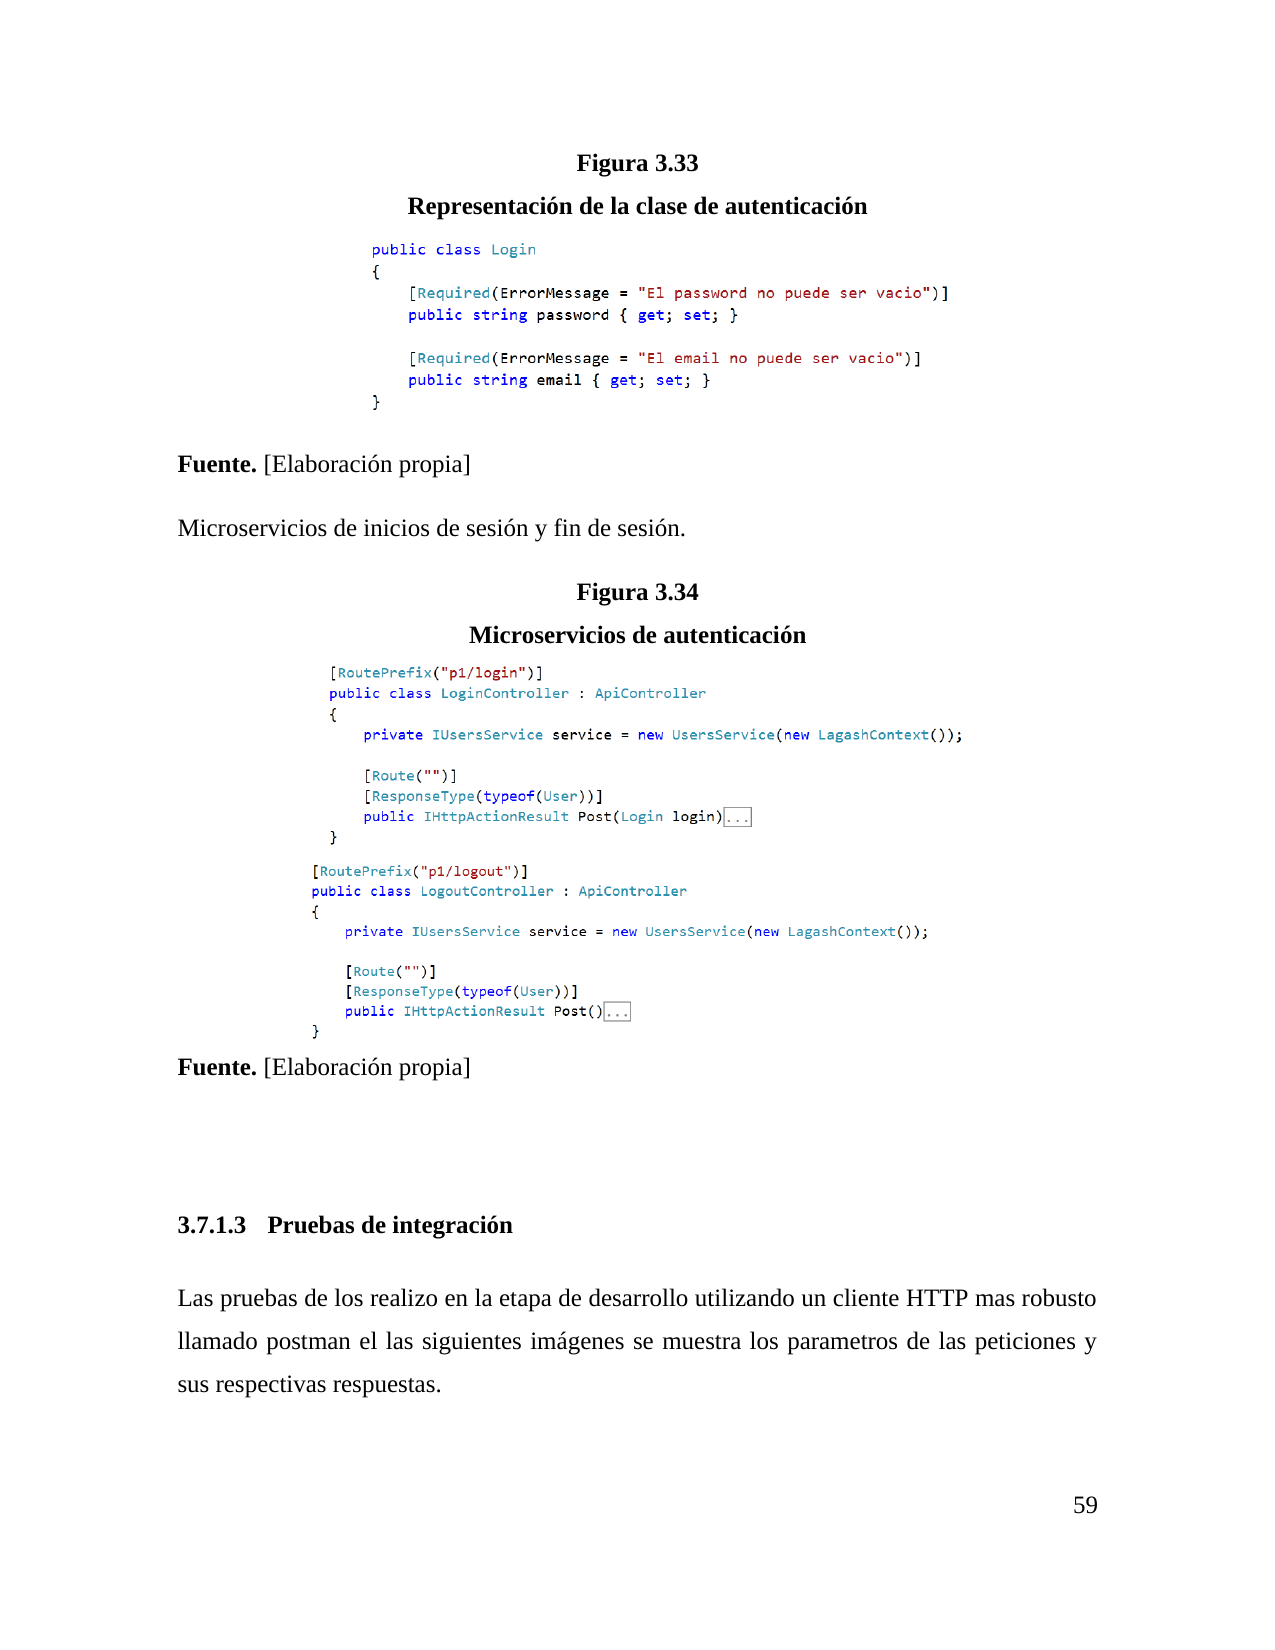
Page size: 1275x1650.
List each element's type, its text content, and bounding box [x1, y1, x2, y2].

text Fuente. [Elaboración propia] [177, 1052, 1098, 1081]
picture [308, 857, 929, 1048]
text Microservicios de inicios de sesión y fin de sesión. [177, 513, 1098, 542]
picture [356, 234, 979, 422]
subtitle Pruebas de integración [177, 1210, 1098, 1239]
picture [319, 664, 977, 845]
text Fuente. [Elaboración propia] [177, 449, 1098, 478]
text Las pruebas de los realizo en la etapa de desarrollo utilizando un cliente HTTP mas robusto llamado postman el las siguientes imágenes se muestra los parametros de las peticiones y sus respectivas respuestas. [177, 1283, 1098, 1398]
